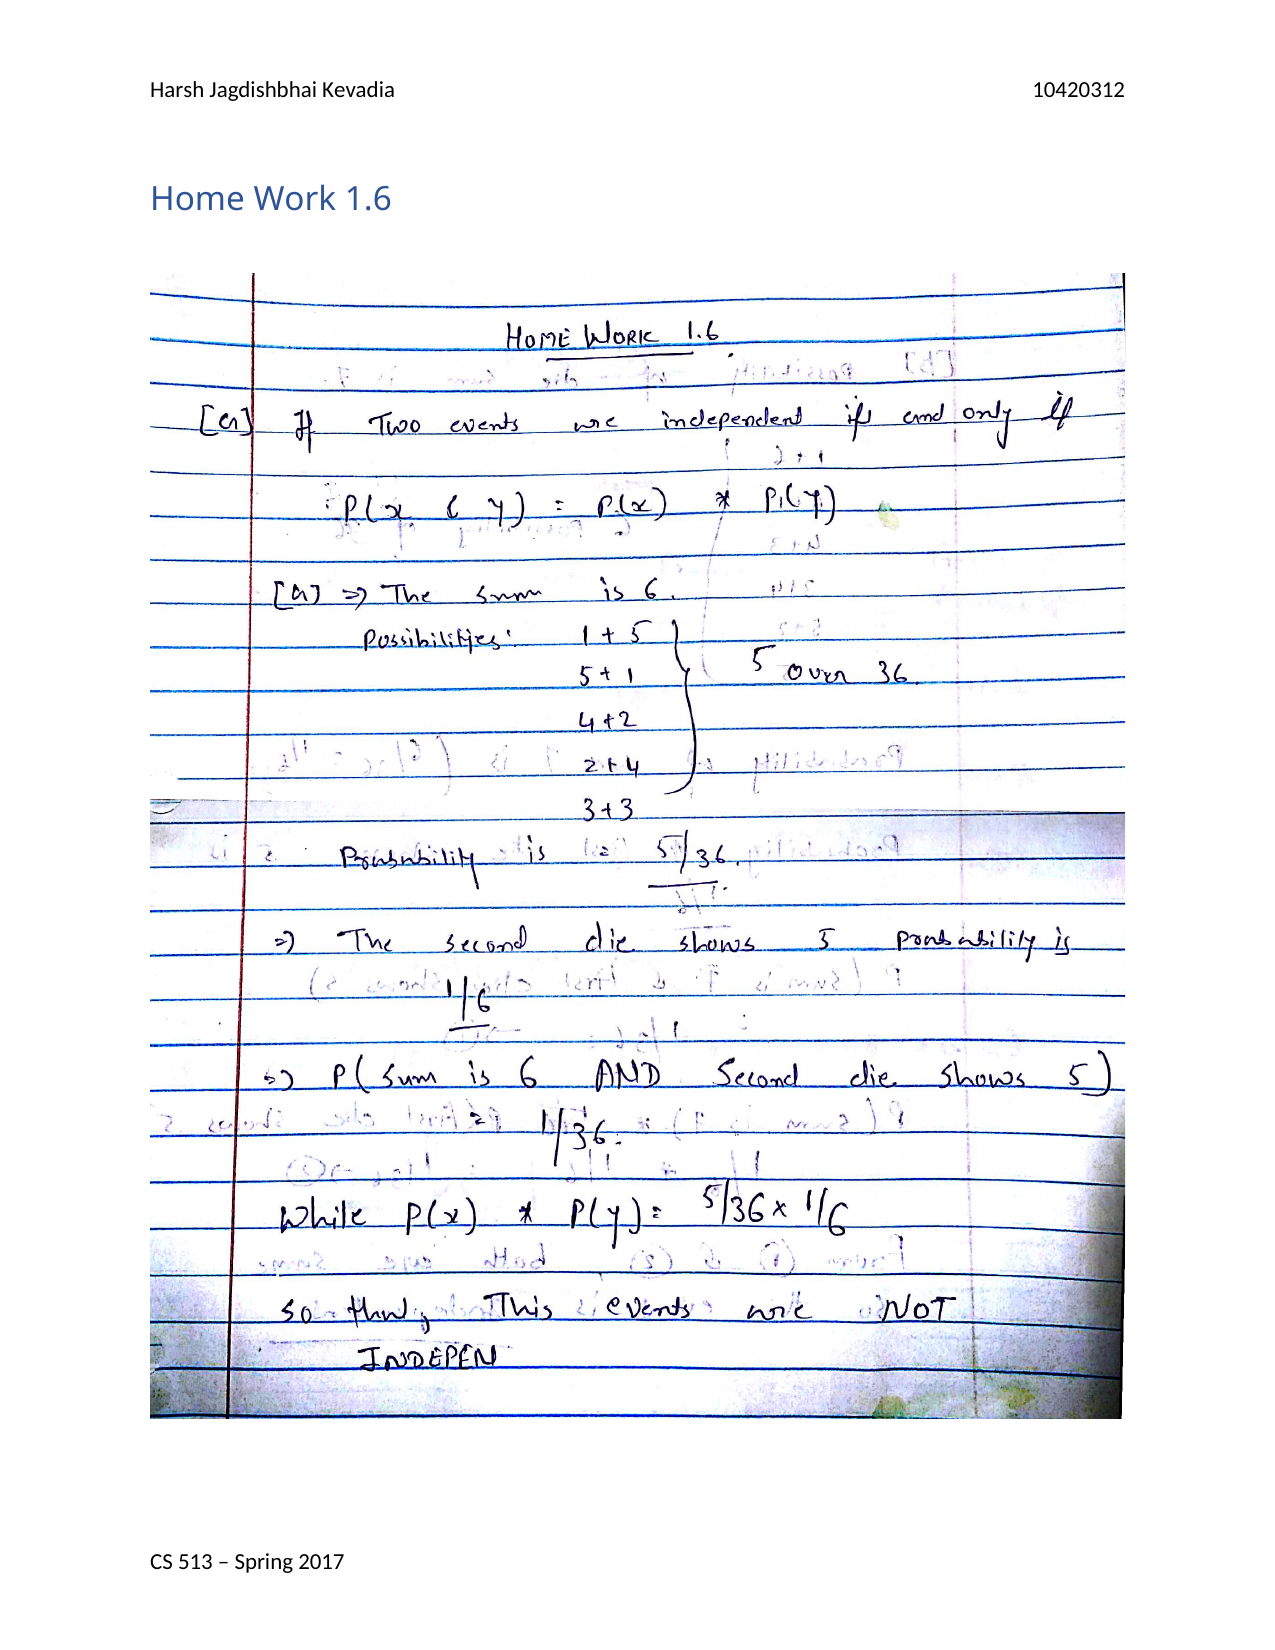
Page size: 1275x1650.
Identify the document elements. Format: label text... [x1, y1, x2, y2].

picture [150, 273, 1125, 1419]
subtitle Home Work 1.6 [150, 175, 1125, 220]
